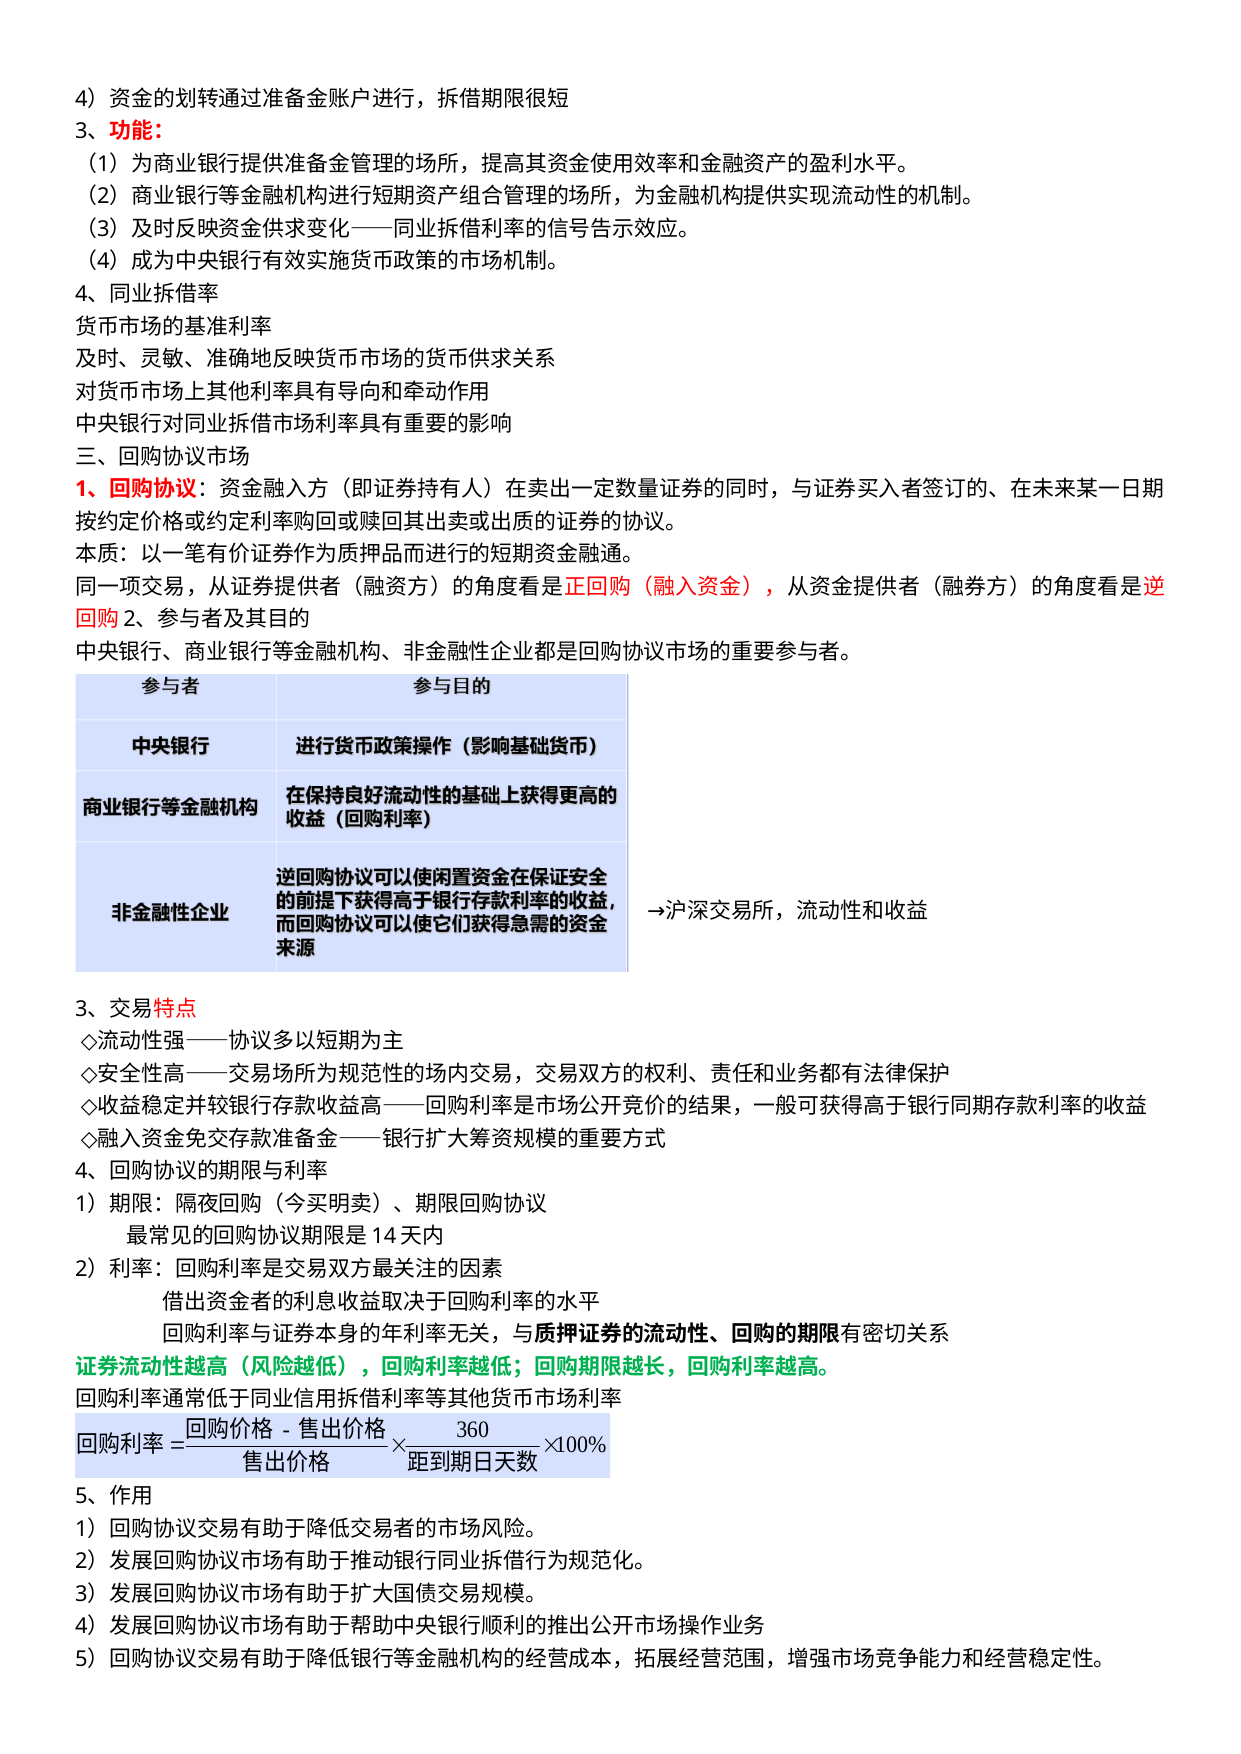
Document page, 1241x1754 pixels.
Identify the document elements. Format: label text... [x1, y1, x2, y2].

text 最常见的回购协议期限是14天内 [75, 1218, 1165, 1251]
text 本质：以一笔有价证券作为质押品而进行的短期资金融通。 [75, 536, 1165, 568]
text ◇安全性高——交易场所为规范性的场内交易，交易双方的权利、责任和业务都有法律保护 [75, 1056, 1165, 1088]
text （3）及时反映资金供求变化——同业拆借利率的信号告示效应。 [75, 211, 1165, 243]
text 中央银行对同业拆借市场利率具有重要的影响 [75, 406, 1165, 438]
picture [75, 674, 630, 974]
text 1）回购协议交易有助于降低交易者的市场风险。 [75, 1511, 1165, 1543]
text （2）商业银行等金融机构进行短期资产组合管理的场所，为金融机构提供实现流动性的机制。 [75, 178, 1165, 211]
text ◇流动性强——协议多以短期为主 [75, 1023, 1165, 1056]
text 4、回购协议的期限与利率 [75, 1153, 1165, 1186]
text 回购利率与证券本身的年利率无关，与质押证券的流动性、回购的期限有密切关系 [75, 1316, 1165, 1348]
text （1）为商业银行提供准备金管理的场所，提高其资金使用效率和金融资产的盈利水平。 [75, 146, 1165, 178]
text 及时、灵敏、准确地反映货币市场的货币供求关系 [75, 341, 1165, 373]
text 借出资金者的利息收益取决于回购利率的水平 [75, 1283, 1165, 1316]
text 3）发展回购协议市场有助于扩大国债交易规模。 [75, 1576, 1165, 1608]
text ◇融入资金免交存款准备金——银行扩大筹资规模的重要方式 [75, 1121, 1165, 1153]
text 证券流动性越高（风险越低），回购利率越低；回购期限越长，回购利率越高。 [75, 1348, 1165, 1381]
text 3、交易特点 [75, 991, 1165, 1023]
text （4）成为中央银行有效实施货币政策的市场机制。 [75, 243, 1165, 276]
text 同一项交易，从证券提供者（融资方）的角度看是正回购（融入资金），从资金提供者（融券方）的角度看是逆回购2、参与者及其目的 [75, 568, 1165, 633]
text 3、功能： [75, 113, 1165, 146]
text 对货币市场上其他利率具有导向和牵动作用 [75, 373, 1165, 406]
text 中央银行、商业银行等金融机构、非金融性企业都是回购协议市场的重要参与者。 [75, 633, 1165, 666]
text 4）发展回购协议市场有助于帮助中央银行顺利的推出公开市场操作业务 [75, 1608, 1165, 1641]
text →沪深交易所，流动性和收益 [630, 893, 1165, 926]
text 1、回购协议：资金融入方（即证券持有人）在卖出一定数量证券的同时，与证券买入者签订的、在未来某一日期按约定价格或约定利率购回或赎回其出卖或出质的证券的协议。 [75, 471, 1165, 536]
text 5）回购协议交易有助于降低银行等金融机构的经营成本，拓展经营范围，增强市场竞争能力和经营稳定性。 [75, 1641, 1165, 1673]
text 三、回购协议市场 [75, 438, 1165, 471]
text 2）利率：回购利率是交易双方最关注的因素 [75, 1251, 1165, 1283]
text 5、作用 [75, 1478, 1165, 1511]
text 1）期限：隔夜回购（今买明卖）、期限回购协议 [75, 1186, 1165, 1218]
text ◇收益稳定并较银行存款收益高——回购利率是市场公开竞价的结果，一般可获得高于银行同期存款利率的收益 [75, 1088, 1165, 1121]
text 2）发展回购协议市场有助于推动银行同业拆借行为规范化。 [75, 1543, 1165, 1576]
text 4、同业拆借率 [75, 276, 1165, 308]
text 回购利率通常低于同业信用拆借利率等其他货币市场利率 [75, 1381, 1165, 1413]
text 4）资金的划转通过准备金账户进行，拆借期限很短 [75, 81, 1165, 113]
text 货币市场的基准利率 [75, 308, 1165, 341]
